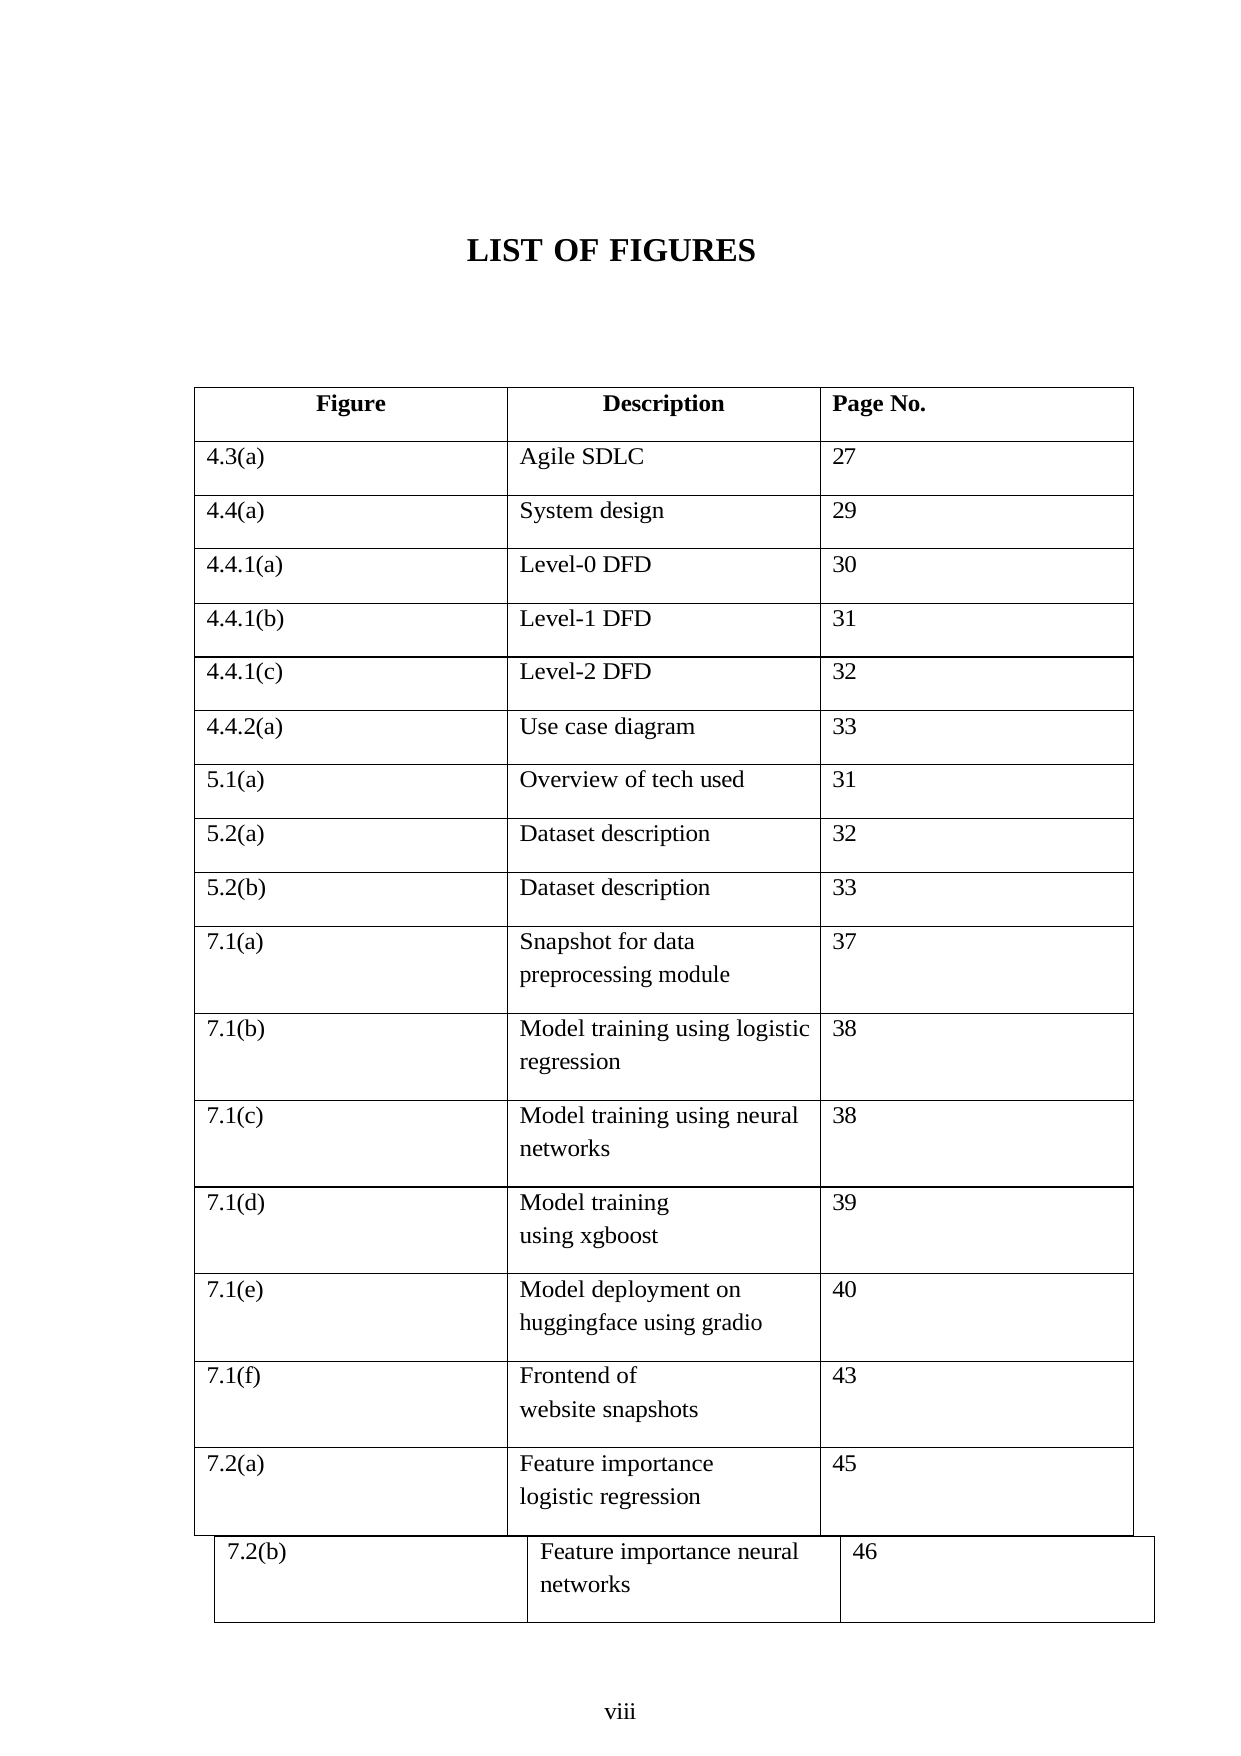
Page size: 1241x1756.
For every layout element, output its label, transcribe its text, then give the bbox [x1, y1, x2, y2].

table_cell Feature importance logistic regression [508, 1448, 820, 1534]
table_cell Level-1 DFD [508, 604, 820, 656]
table_cell 5.2(b) [195, 873, 507, 926]
table_cell 37 [821, 927, 1133, 1013]
table_cell 7.1(b) [195, 1014, 507, 1100]
table_header Figure [195, 388, 507, 441]
table_header Page No. [821, 388, 1133, 441]
table_cell 27 [821, 442, 1133, 495]
table_cell 31 [821, 765, 1133, 818]
table_cell 7.1(d) [195, 1188, 507, 1273]
table_header Description [508, 388, 820, 441]
table_cell Level-0 DFD [508, 549, 820, 603]
table_cell System design [508, 496, 820, 548]
table_cell Agile SDLC [508, 442, 820, 495]
table_cell Snapshot for data preprocessing module [508, 927, 820, 1013]
table_header 7.2(b) [215, 1537, 527, 1622]
table_cell 4.4.2(a) [195, 711, 507, 764]
table_cell 7.1(c) [195, 1101, 507, 1186]
table_cell 45 [821, 1448, 1133, 1534]
table_cell 40 [821, 1274, 1133, 1361]
table_cell 4.3(a) [195, 442, 507, 495]
table_cell Level-2 DFD [508, 658, 820, 710]
table_cell 4.4.1(b) [195, 604, 507, 656]
table_header 46 [841, 1537, 1154, 1622]
table_cell 7.1(a) [195, 927, 507, 1013]
table_cell 7.1(f) [195, 1362, 507, 1447]
table_cell 7.1(e) [195, 1274, 507, 1361]
table_cell 7.2(a) [195, 1448, 507, 1534]
table_cell 29 [821, 496, 1133, 548]
table_cell 5.2(a) [195, 819, 507, 872]
table_cell Model training using neural networks [508, 1101, 820, 1186]
table_cell 43 [821, 1362, 1133, 1447]
table_cell Dataset description [508, 873, 820, 926]
table_cell Overview of tech used [508, 765, 820, 818]
table_cell 4.4(a) [195, 496, 507, 548]
table_cell 5.1(a) [195, 765, 507, 818]
table_cell Model training using xgboost [508, 1188, 820, 1273]
table_cell 39 [821, 1188, 1133, 1273]
table_cell 32 [821, 658, 1133, 710]
table_cell Frontend of website snapshots [508, 1362, 820, 1447]
table_header Feature importance neural networks [528, 1537, 840, 1622]
table_cell 33 [821, 711, 1133, 764]
table_cell Use case diagram [508, 711, 820, 764]
table_cell 38 [821, 1101, 1133, 1186]
table_cell 31 [821, 604, 1133, 656]
table_cell 33 [821, 873, 1133, 926]
table_cell Model deployment on huggingface using gradio [508, 1274, 820, 1361]
text LIST OF FIGURES [300, 240, 1015, 267]
table_cell 4.4.1(a) [195, 549, 507, 603]
table_cell 38 [821, 1014, 1133, 1100]
table_cell Model training using logistic regression [508, 1014, 820, 1100]
table_cell Dataset description [508, 819, 820, 872]
table_cell 4.4.1(c) [195, 658, 507, 710]
table_cell 32 [821, 819, 1133, 872]
table_cell 30 [821, 549, 1133, 603]
